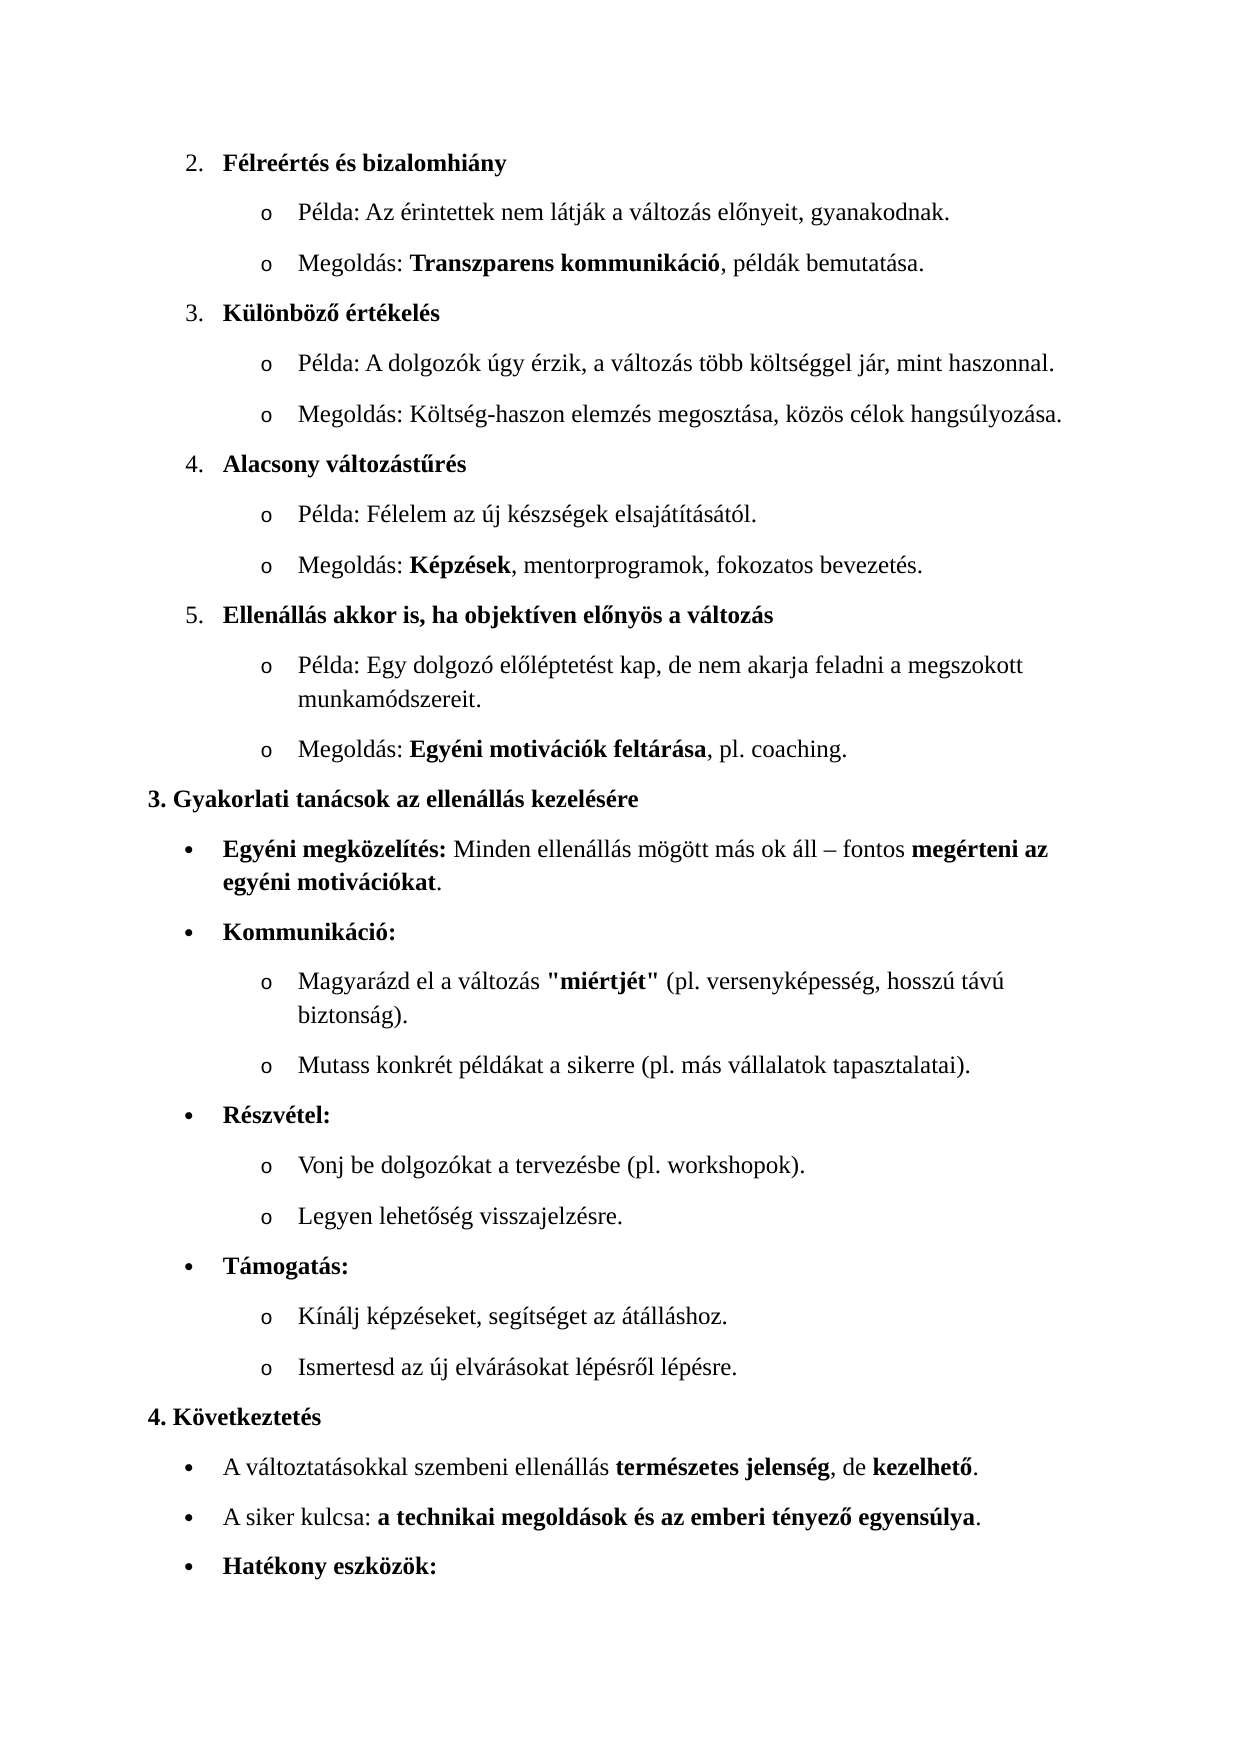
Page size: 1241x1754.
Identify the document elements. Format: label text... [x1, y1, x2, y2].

list Megoldás: Transzparens kommunikáció, példák bemutatása. [260, 248, 1093, 277]
list Megoldás: Képzések, mentorprogramok, fokozatos bevezetés. [260, 550, 1093, 579]
text 3. Gyakorlati tanácsok az ellenállás kezelésére [148, 784, 1093, 813]
list Támogatás: [185, 1251, 1093, 1280]
list Példa: Az érintettek nem látják a változás előnyeit, gyanakodnak. [260, 197, 1093, 227]
list A siker kulcsa: a technikai megoldások és az emberi tényező egyensúlya. [185, 1502, 1093, 1531]
list Hatékony eszközök: [185, 1551, 1093, 1580]
text 4. Következtetés [148, 1402, 1093, 1431]
list Ismertesd az új elvárásokat lépésről lépésre. [260, 1352, 1093, 1381]
list Kínálj képzéseket, segítséget az átálláshoz. [260, 1301, 1093, 1331]
list Félreértés és bizalomhiány [185, 148, 1093, 176]
list Legyen lehetőség visszajelzésre. [260, 1201, 1093, 1230]
list Magyarázd el a változás "miértjét" (pl. versenyképesség, hosszú távú biztonság). [260, 966, 1093, 1029]
list Részvétel: [185, 1101, 1093, 1129]
list Megoldás: Költség-haszon elemzés megosztása, közös célok hangsúlyozása. [260, 399, 1093, 428]
list Példa: Egy dolgozó előléptetést kap, de nem akarja feladni a megszokott munkamódszereit. [260, 650, 1093, 713]
list Alacsony változástűrés [185, 449, 1093, 478]
list Különböző értékelés [185, 298, 1093, 327]
list Megoldás: Egyéni motivációk feltárása, pl. coaching. [260, 734, 1093, 763]
list Ellenállás akkor is, ha objektíven előnyös a változás [185, 600, 1093, 629]
list Kommunikáció: [185, 917, 1093, 945]
list A változtatásokkal szembeni ellenállás természetes jelenség, de kezelhető. [185, 1452, 1093, 1481]
list Példa: Félelem az új készségek elsajátításától. [260, 499, 1093, 529]
list Mutass konkrét példákat a sikerre (pl. más vállalatok tapasztalatai). [260, 1050, 1093, 1079]
list Vonj be dolgozókat a tervezésbe (pl. workshopok). [260, 1150, 1093, 1180]
list Egyéni megközelítés: Minden ellenállás mögött más ok áll – fontos megérteni az egyéni motivációkat. [185, 834, 1093, 896]
list Példa: A dolgozók úgy érzik, a változás több költséggel jár, mint haszonnal. [260, 348, 1093, 378]
